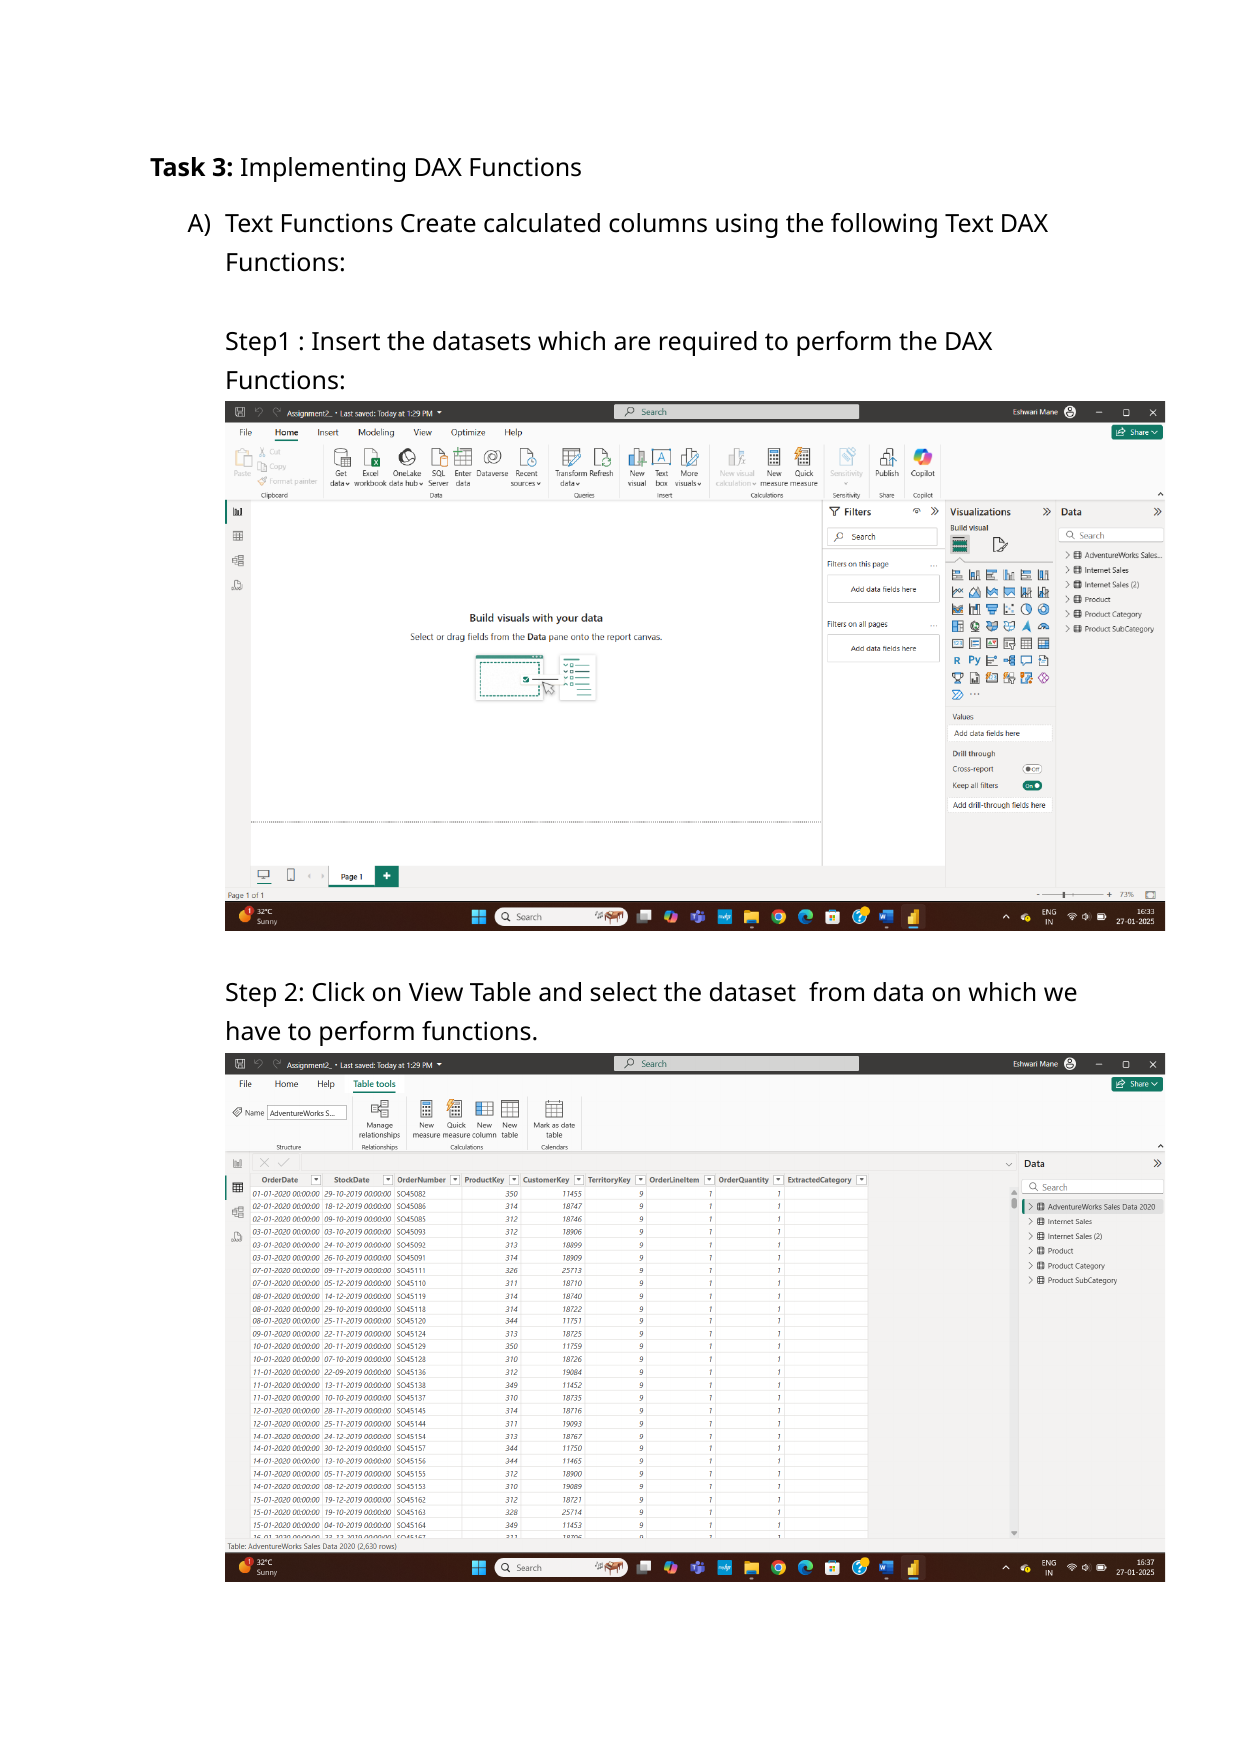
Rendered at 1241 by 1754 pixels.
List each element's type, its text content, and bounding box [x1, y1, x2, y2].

list Text Functions Create calculated columns using the following Text DAX Functions: [187, 206, 1090, 279]
picture [225, 401, 1166, 931]
picture [225, 1053, 1166, 1582]
list Step1 : Insert the datasets which are required to perform the DAX Functions: [225, 323, 1090, 397]
text Task 3: Implementing DAX Functions [150, 150, 1090, 184]
list Step 2: Click on View Table and select the dataset from data on which we have to perform functions. [225, 975, 1090, 1048]
